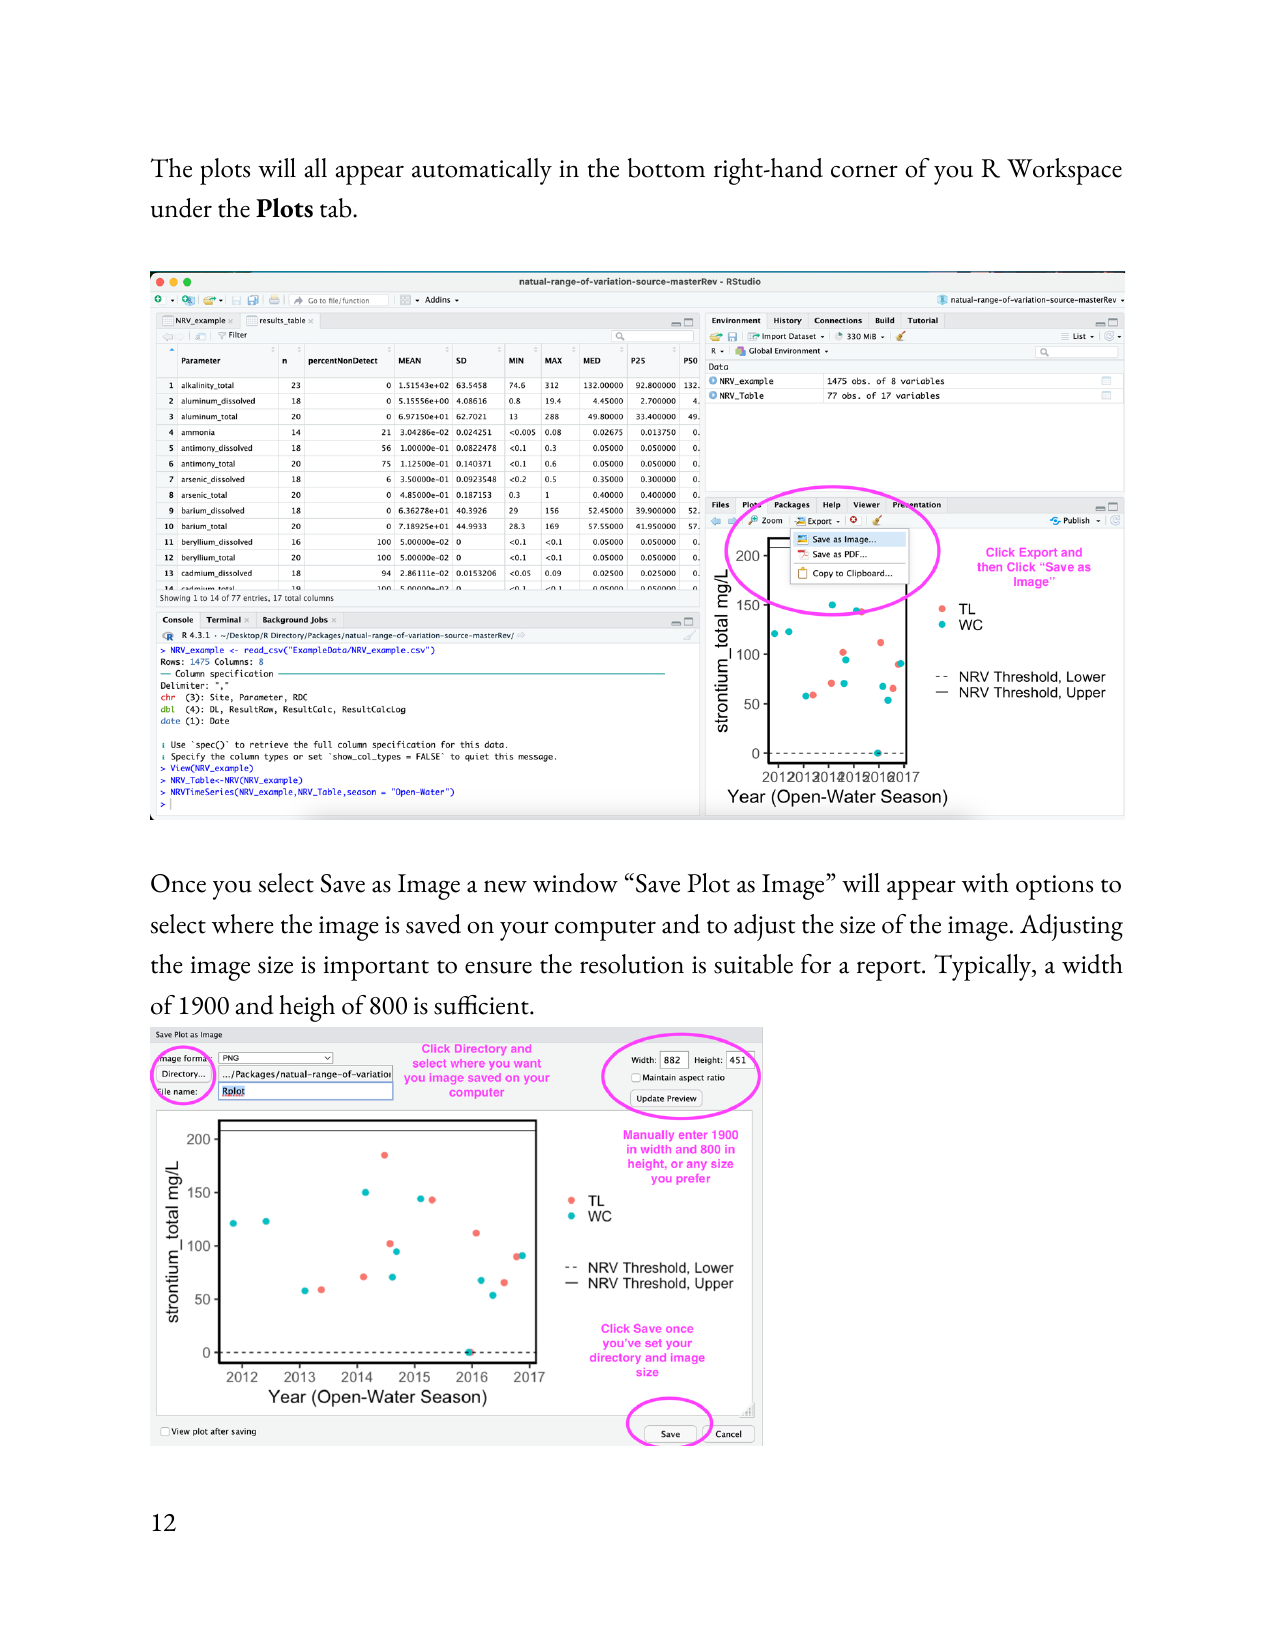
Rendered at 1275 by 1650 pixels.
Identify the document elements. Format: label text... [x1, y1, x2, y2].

text The plots will all appear automatically in the bottom right-hand corner of you R Workspace under the Plots tab. [150, 150, 1125, 226]
picture [150, 1027, 763, 1446]
text Once you select Save as Image a new window “Save Plot as Image” will appear with options to select where the image is saved on your computer and to adjust the size of the image. Adjusting the image size is important to ensure the resolution is suitable for a report. Typically, a width of 1900 and heigh of 800 is sufficient. [150, 865, 1125, 1022]
picture [150, 271, 1125, 820]
